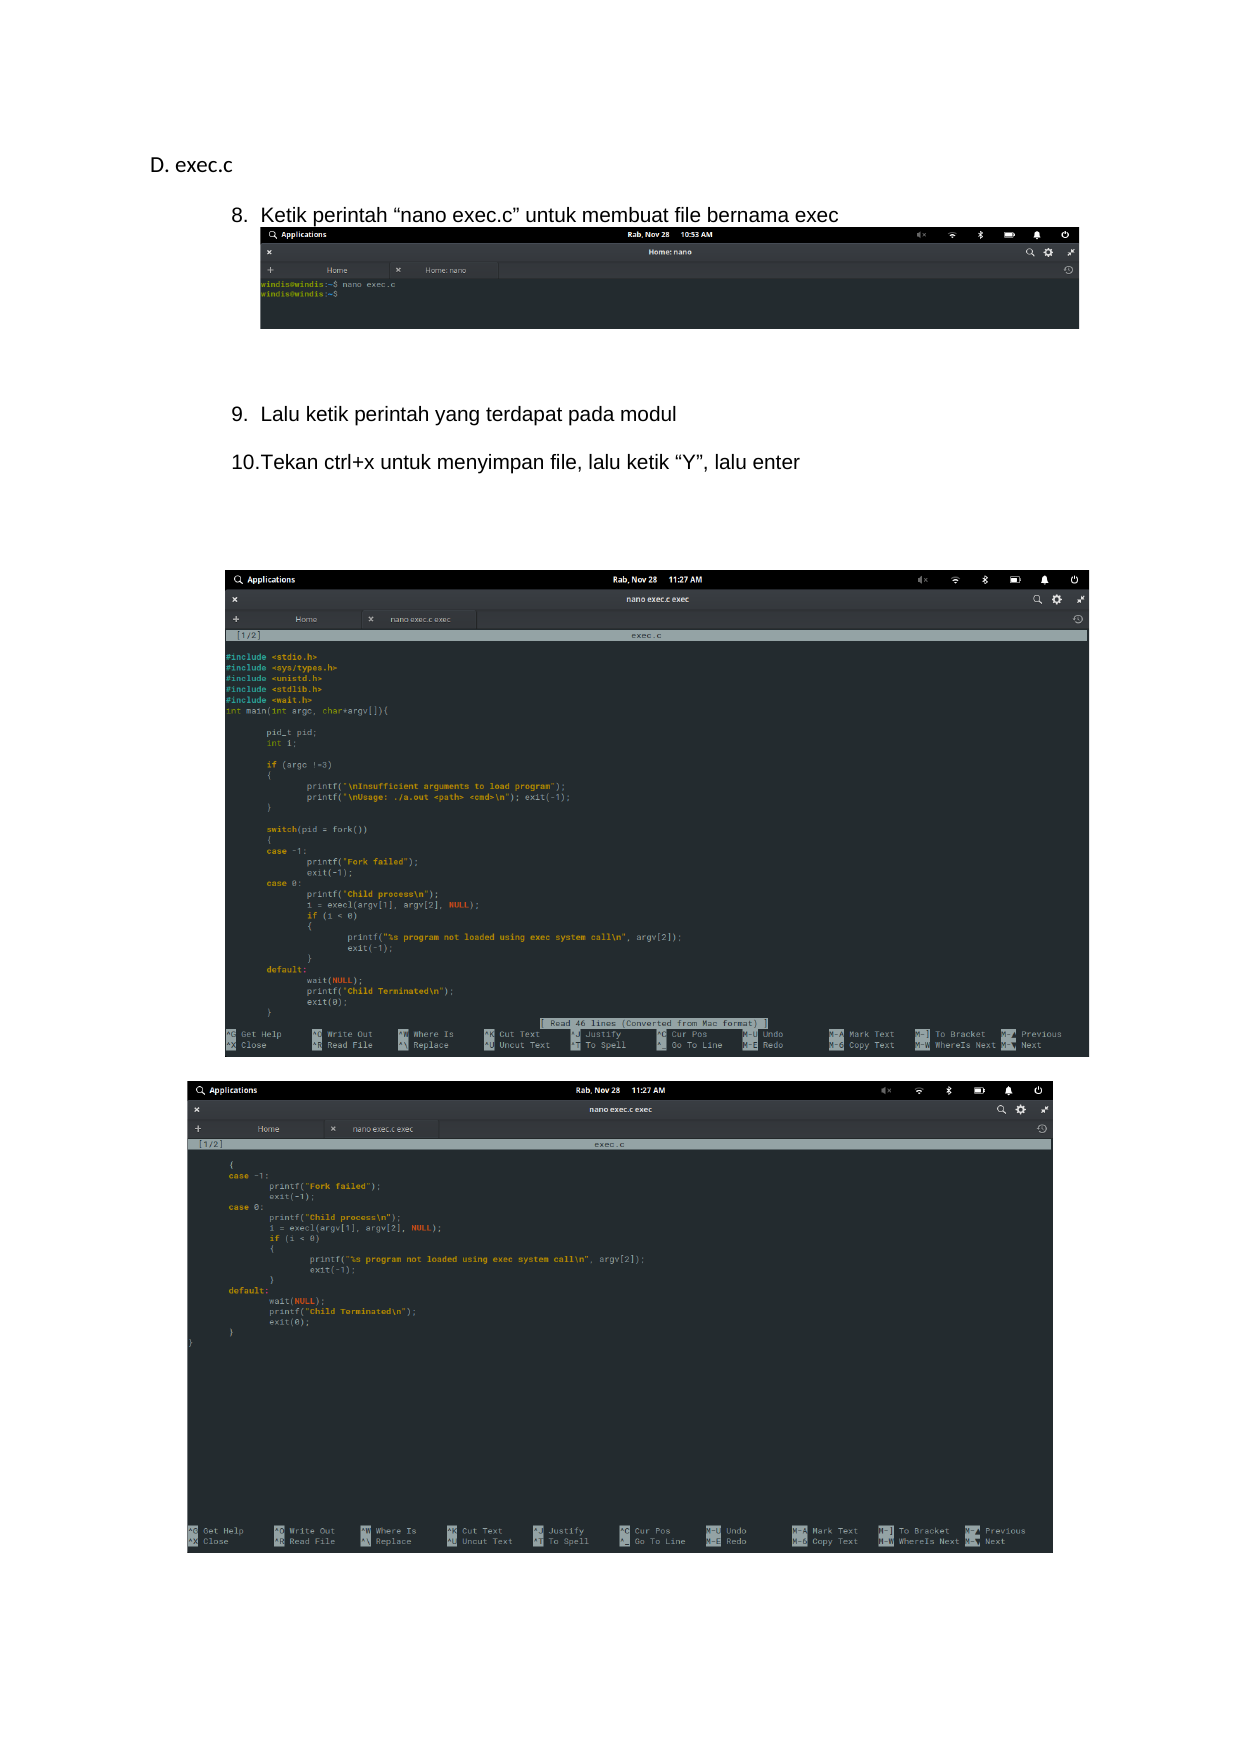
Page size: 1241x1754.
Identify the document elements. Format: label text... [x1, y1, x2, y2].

picture [260, 227, 1080, 329]
picture [225, 570, 1090, 1057]
list Tekan ctrl+x untuk menyimpan file, lalu ketik “Y”, lalu enter [231, 450, 1090, 474]
list Lalu ketik perintah yang terdapat pada modul [231, 402, 1090, 426]
text D. exec.c [150, 150, 1090, 178]
list Ketik perintah “nano exec.c” untuk membuat file bernama exec [231, 203, 1090, 227]
picture [187, 1081, 1053, 1553]
